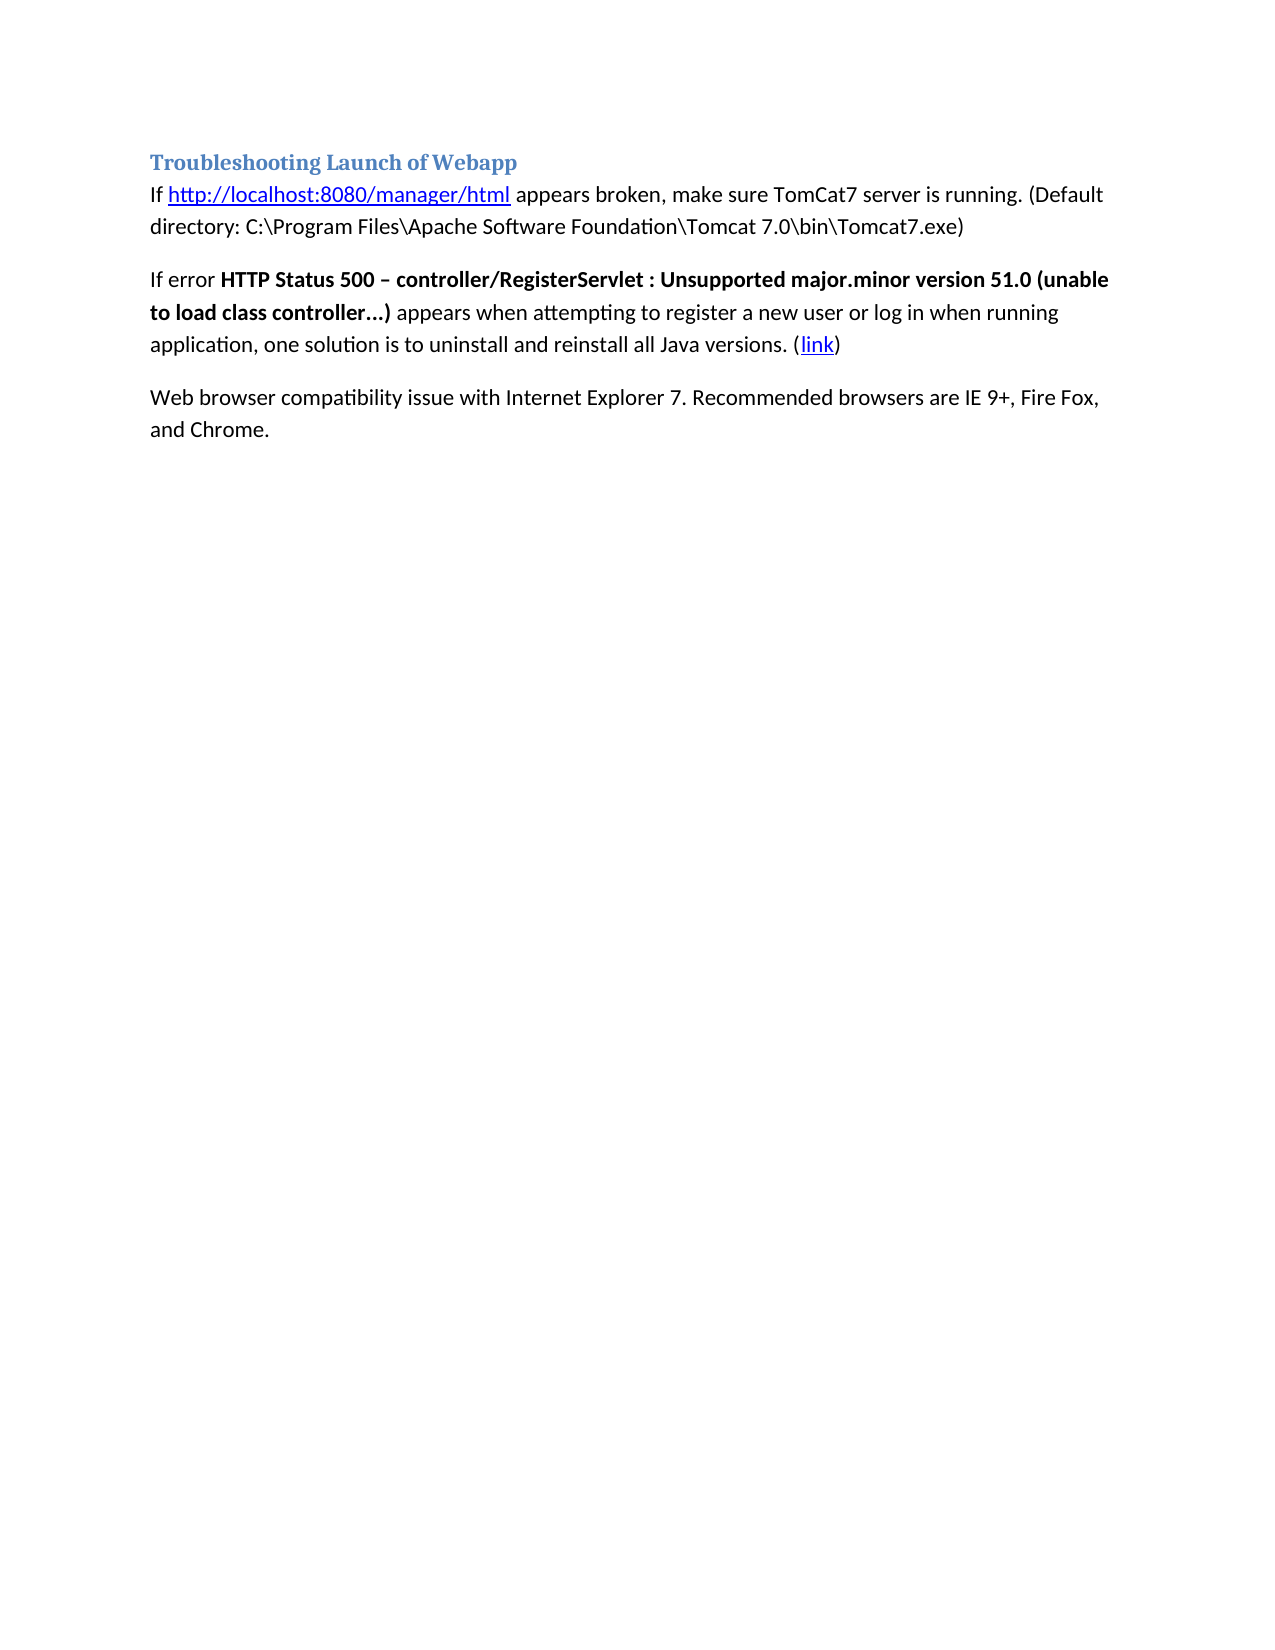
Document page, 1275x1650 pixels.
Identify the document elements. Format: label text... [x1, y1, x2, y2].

text Web browser compatibility issue with Internet Explorer 7. Recommended browsers are IE 9+, Fire Fox, and Chrome. [150, 383, 1125, 443]
text If error HTTP Status 500 – controller/RegisterServlet : Unsupported major.minor version 51.0 (unable to load class controller...) appears when attempting to register a new user or log in when running application, one solution is to uninstall and reinstall all Java versions. (link) [150, 265, 1125, 358]
text If http://localhost:8080/manager/html appears broken, make sure TomCat7 server is running. (Default directory: C:\Program Files\Apache Software Foundation\Tomcat 7.0\bin\Tomcat7.exe) [150, 180, 1125, 240]
subtitle Troubleshooting Launch of Webapp [150, 150, 1125, 176]
